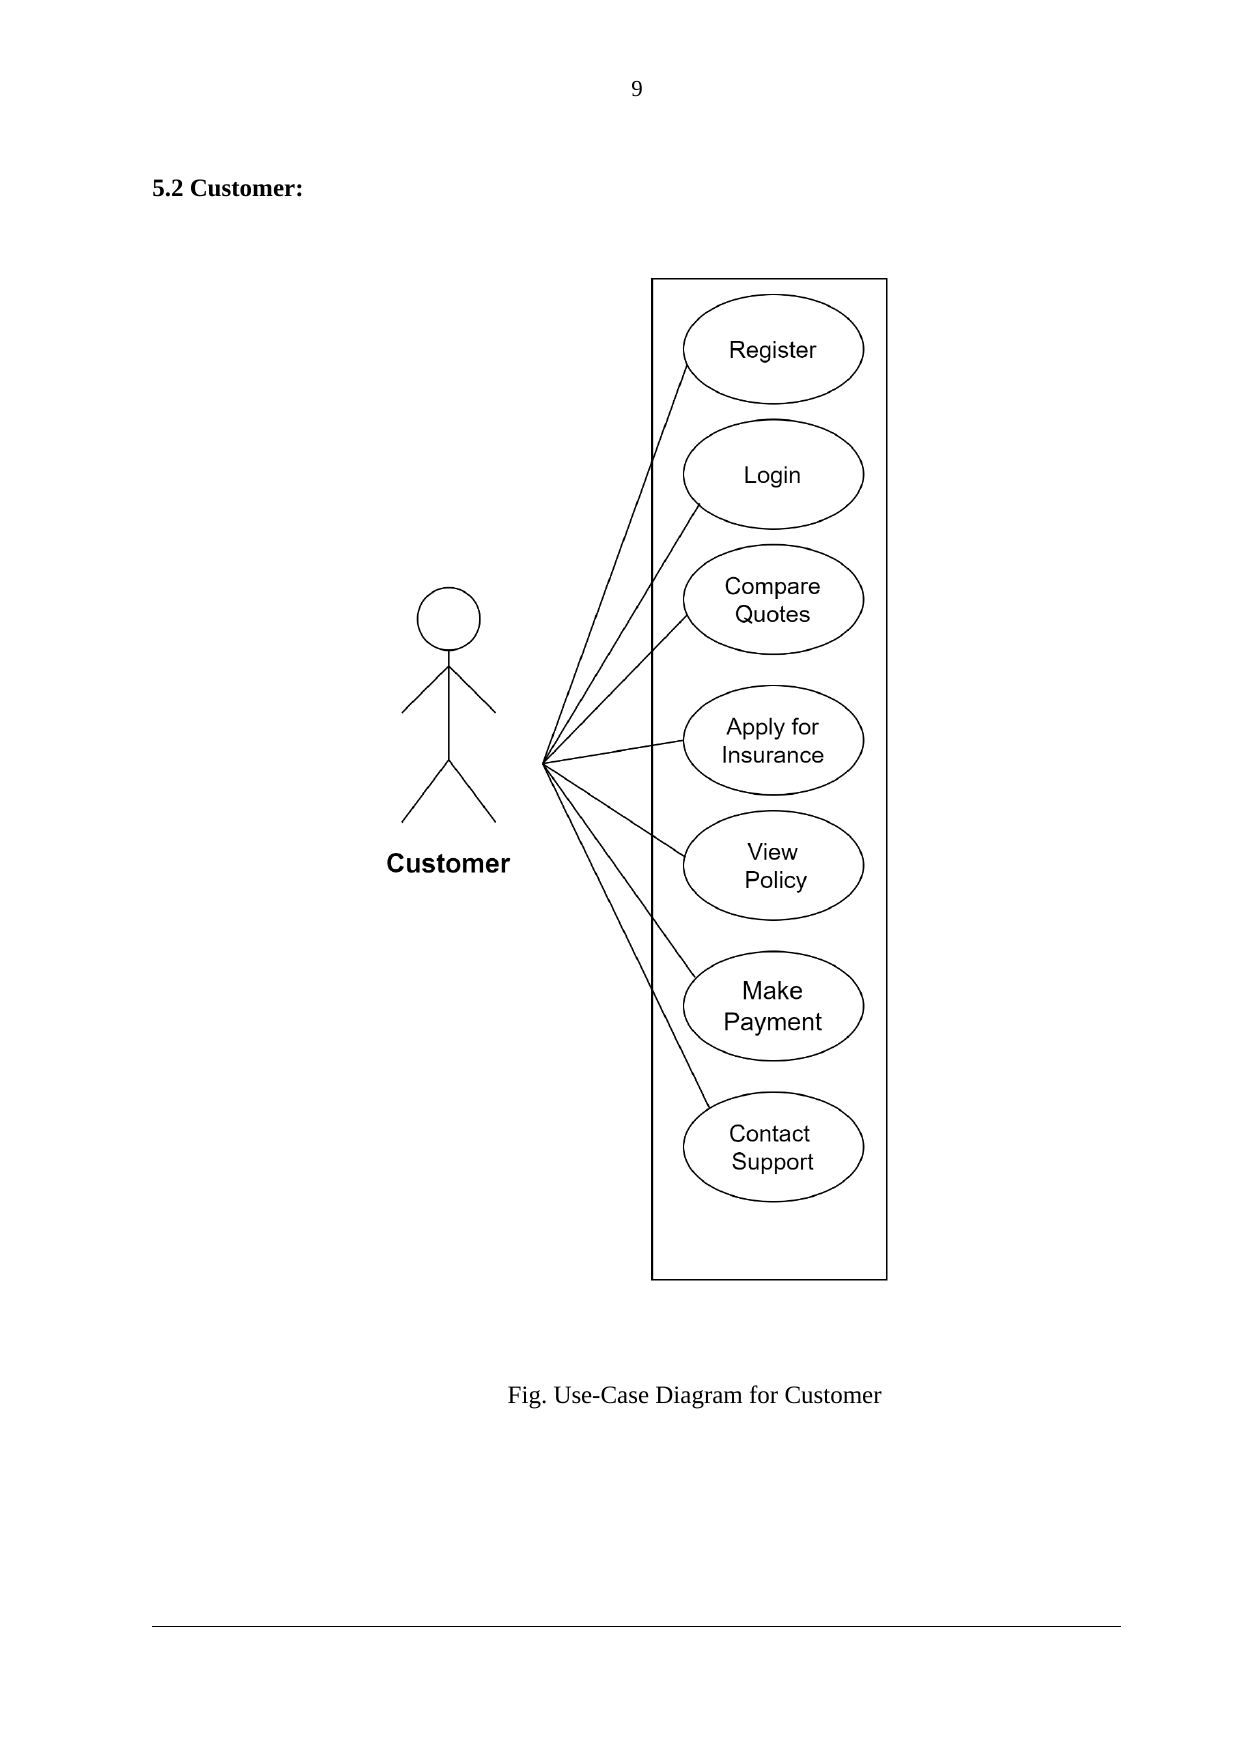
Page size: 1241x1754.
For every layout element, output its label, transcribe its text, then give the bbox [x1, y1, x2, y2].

picture [371, 263, 903, 1296]
subtitle 5.2 Customer: [152, 173, 1134, 202]
text Fig. Use-Case Diagram for Customer [139, 1380, 881, 1408]
